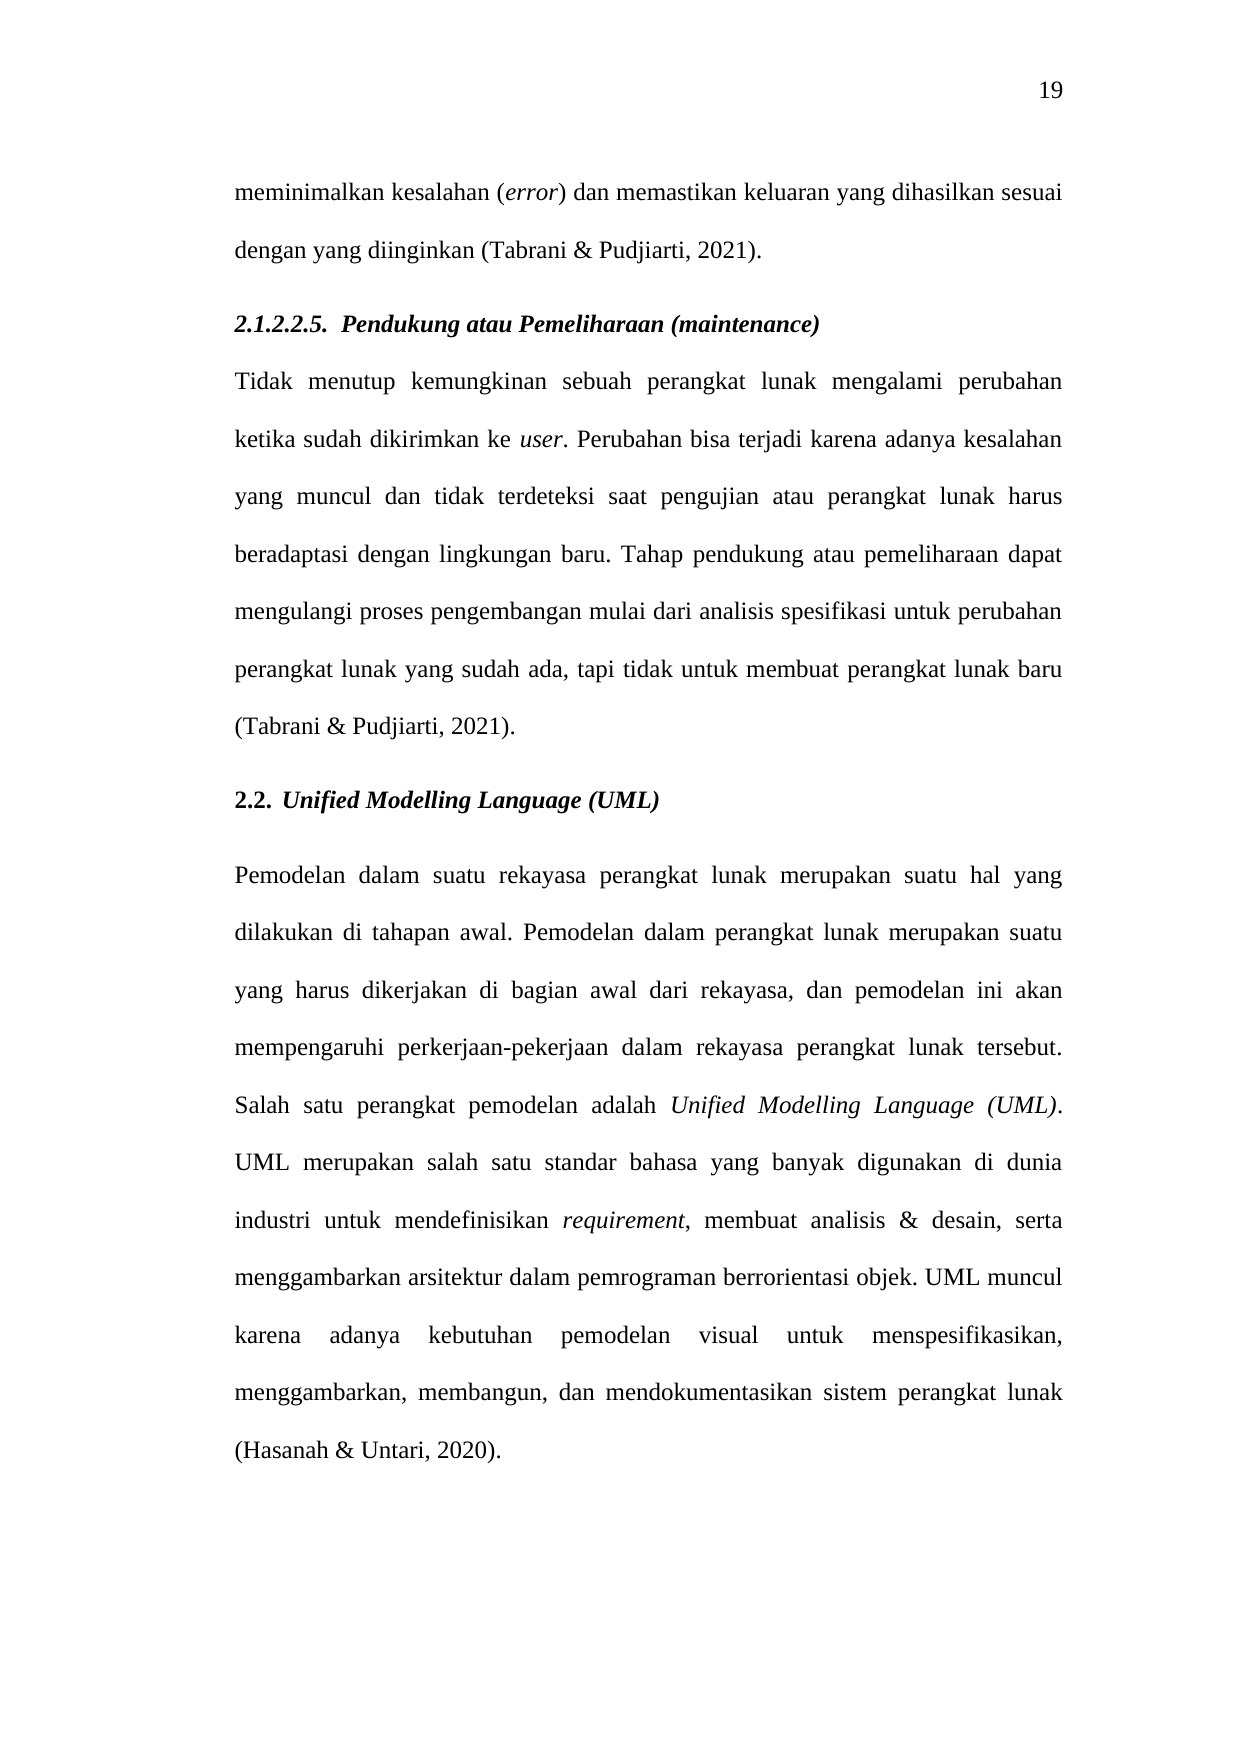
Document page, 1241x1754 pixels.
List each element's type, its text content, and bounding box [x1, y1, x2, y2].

subtitle Pendukung atau Pemeliharaan (maintenance) [234, 309, 1063, 338]
text Tidak menutup kemungkinan sebuah perangkat lunak mengalami perubahan ketika sudah dikirimkan ke user. Perubahan bisa terjadi karena adanya kesalahan yang muncul dan tidak terdeteksi saat pengujian atau perangkat lunak harus beradaptasi dengan lingkungan baru. Tahap pendukung atau pemeliharaan dapat mengulangi proses pengembangan mulai dari analisis spesifikasi untuk perubahan perangkat lunak yang sudah ada, tapi tidak untuk membuat perangkat lunak baru . [234, 366, 1063, 740]
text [234, 177, 1063, 263]
text Pemodelan dalam suatu rekayasa perangkat lunak merupakan suatu hal yang dilakukan di tahapan awal. Pemodelan dalam perangkat lunak merupakan suatu yang harus dikerjakan di bagian awal dari rekayasa, dan pemodelan ini akan mempengaruhi perkerjaan-pekerjaan dalam rekayasa perangkat lunak tersebut. Salah satu perangkat pemodelan adalah Unified Modelling Language (UML). UML merupakan salah satu standar bahasa yang banyak digunakan di dunia industri untuk mendefinisikan requirement, membuat analisis & desain, serta menggambarkan arsitektur dalam pemrograman berrorientasi objek. UML muncul karena adanya kebutuhan pemodelan visual untuk menspesifikasikan, menggambarkan, membangun, dan mendokumentasikan sistem perangkat lunak . [234, 860, 1063, 1463]
subtitle Unified Modelling Language (UML) [234, 786, 1063, 814]
